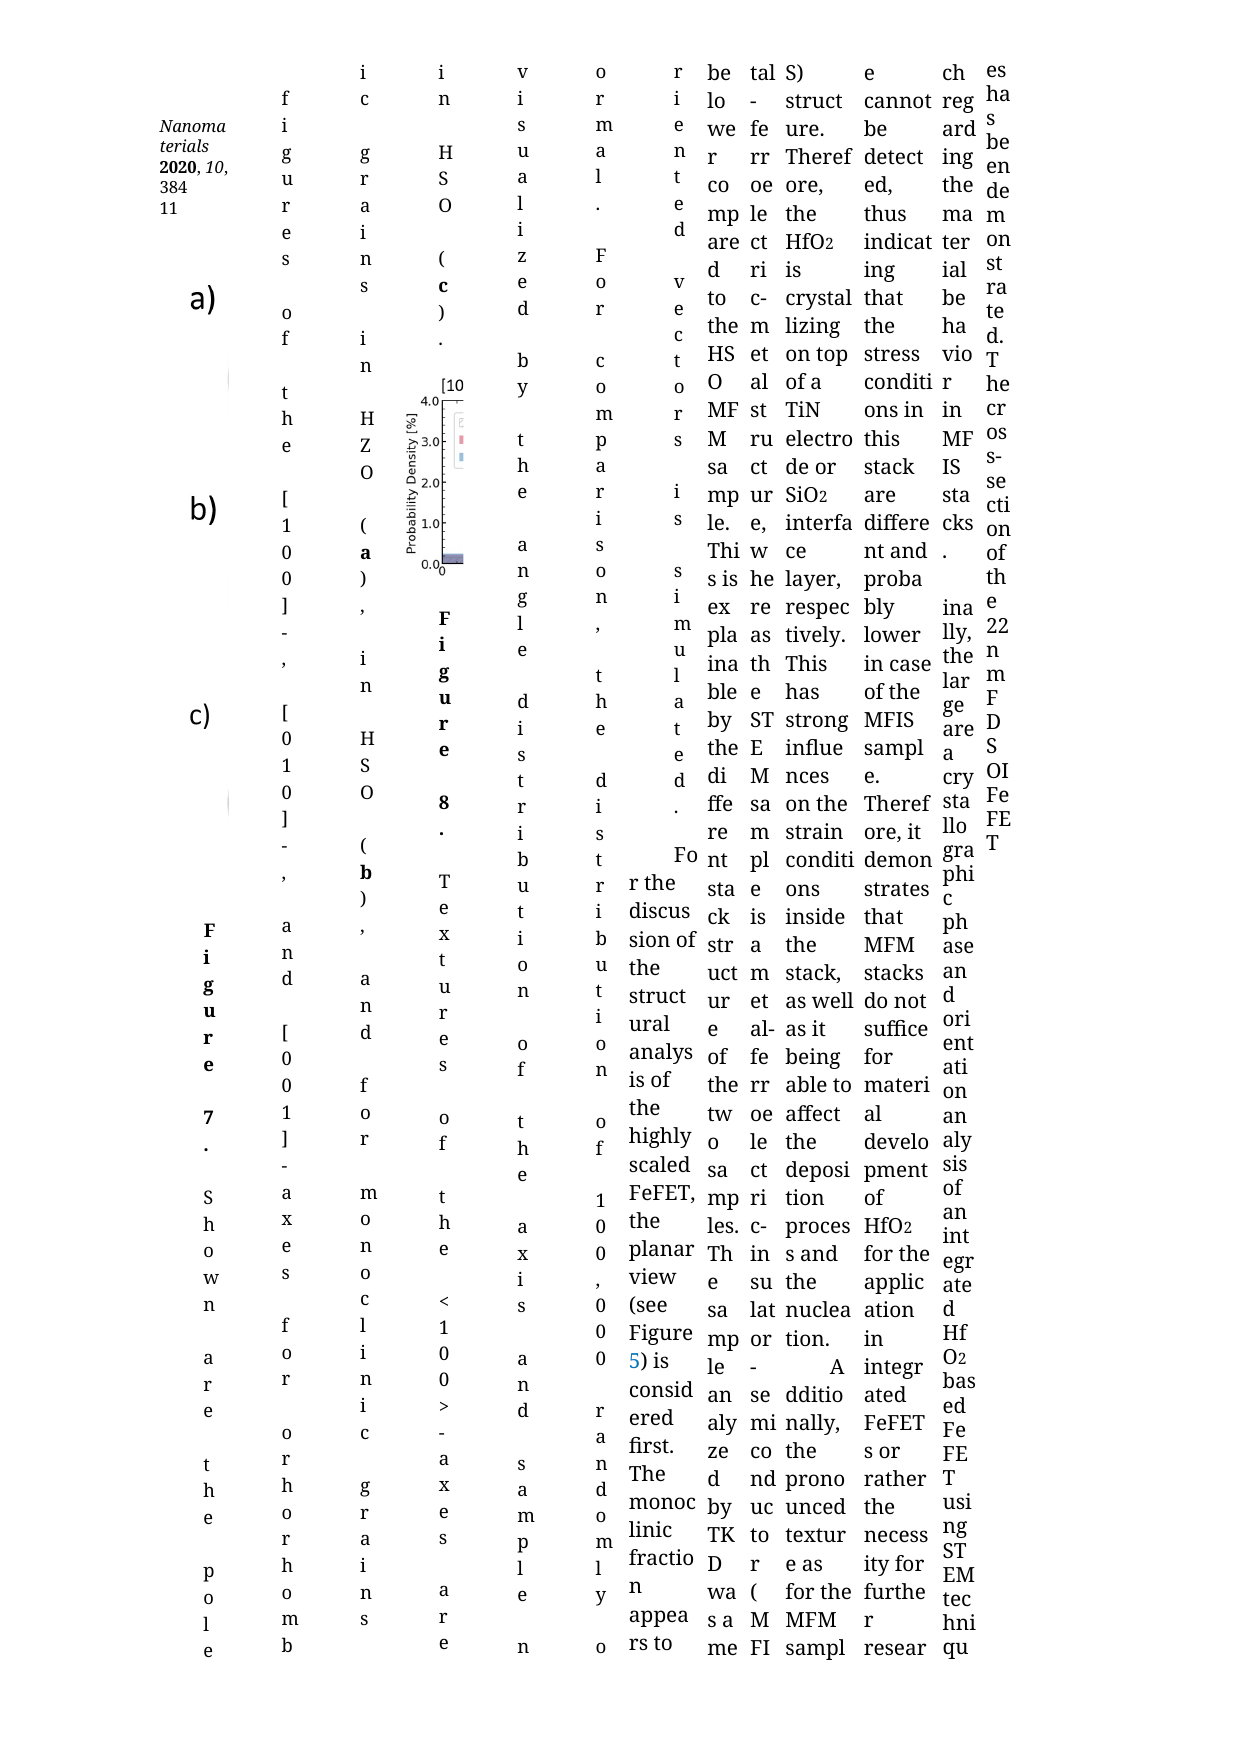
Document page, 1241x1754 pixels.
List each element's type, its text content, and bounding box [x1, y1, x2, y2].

text For the discussion of the structural analysis of the highly scaled FeFET, the planar view (see Figure 5) is considered first. The monoclinic fraction appears to be lower compared to the HSO MFM sample. This is explainable by the different stack structure of the two samples. The sample analyzed by TKD was a metal-ferroelectric-metal structure, whereas the STEM sample is a metal-ferroelectric-insulator-semiconductor (MFIS) structure. Therefore, the HfO2 is crystallizing on top of a TiN electrode or SiO2 interface layer, respectively. This has strong influences on the strain conditions inside the stack, as well as it being able to affect the deposition process and the nucleation. [785, 58, 855, 1352]
text For the discussion of the structural analysis of the highly scaled FeFET, the planar view (see Figure 5) is considered first. The monoclinic fraction appears to be lower compared to the HSO MFM sample. This is explainable by the different stack structure of the two samples. The sample analyzed by TKD was a metal-ferroelectric-metal structure, whereas the STEM sample is a metal-ferroelectric-insulator-semiconductor (MFIS) structure. Therefore, the HfO2 is crystallizing on top of a TiN electrode or SiO2 interface layer, respectively. This has strong influences on the strain conditions inside the stack, as well as it being able to affect the deposition process and the nucleation. [707, 58, 741, 1661]
text For the discussion of the structural analysis of the highly scaled FeFET, the planar view (see Figure 5) is considered first. The monoclinic fraction appears to be lower compared to the HSO MFM sample. This is explainable by the different stack structure of the two samples. The sample analyzed by TKD was a metal-ferroelectric-metal structure, whereas the STEM sample is a metal-ferroelectric-insulator-semiconductor (MFIS) structure. Therefore, the HfO2 is crystallizing on top of a TiN electrode or SiO2 interface layer, respectively. This has strong influences on the strain conditions inside the stack, as well as it being able to affect the deposition process and the nucleation. [750, 58, 776, 1661]
picture [403, 368, 464, 594]
text Nanomaterials 2020, 10, 384 9 of 11 [159, 116, 228, 219]
text Additionally, the pronounced texture as for the MFM sample cannot be detected, thus indicating that the stress conditions in this stack are different and probably lower in case of the MFIS sample. Therefore, it demonstrates that MFM stacks do not suffice for material development of HfO2 for the application in integrated FeFETs or rather the necessity for further research regarding the material behavior in MFIS stacks. [863, 58, 933, 1661]
text Finally, the large area crystallographic phase and orientation analysis of an integrated HfO2 based FeFET using STEM techniques has been demonstrated. The cross-section of the 22 nm FDSOI FeFET [986, 58, 1011, 855]
picture [168, 265, 229, 907]
text Finally, the large area crystallographic phase and orientation analysis of an integrated HfO2 based FeFET using STEM techniques has been demonstrated. The cross-section of the 22 nm FDSOI FeFET [942, 572, 976, 1659]
text For the discussion of the structural analysis of the highly scaled FeFET, the planar view (see Figure 5) is considered first. The monoclinic fraction appears to be lower compared to the HSO MFM sample. This is explainable by the different stack structure of the two samples. The sample analyzed by TKD was a metal-ferroelectric-metal structure, whereas the STEM sample is a metal-ferroelectric-insulator-semiconductor (MFIS) structure. Therefore, the HfO2 is crystallizing on top of a TiN electrode or SiO2 interface layer, respectively. This has strong influences on the strain conditions inside the stack, as well as it being able to affect the deposition process and the nucleation. [629, 840, 698, 1656]
